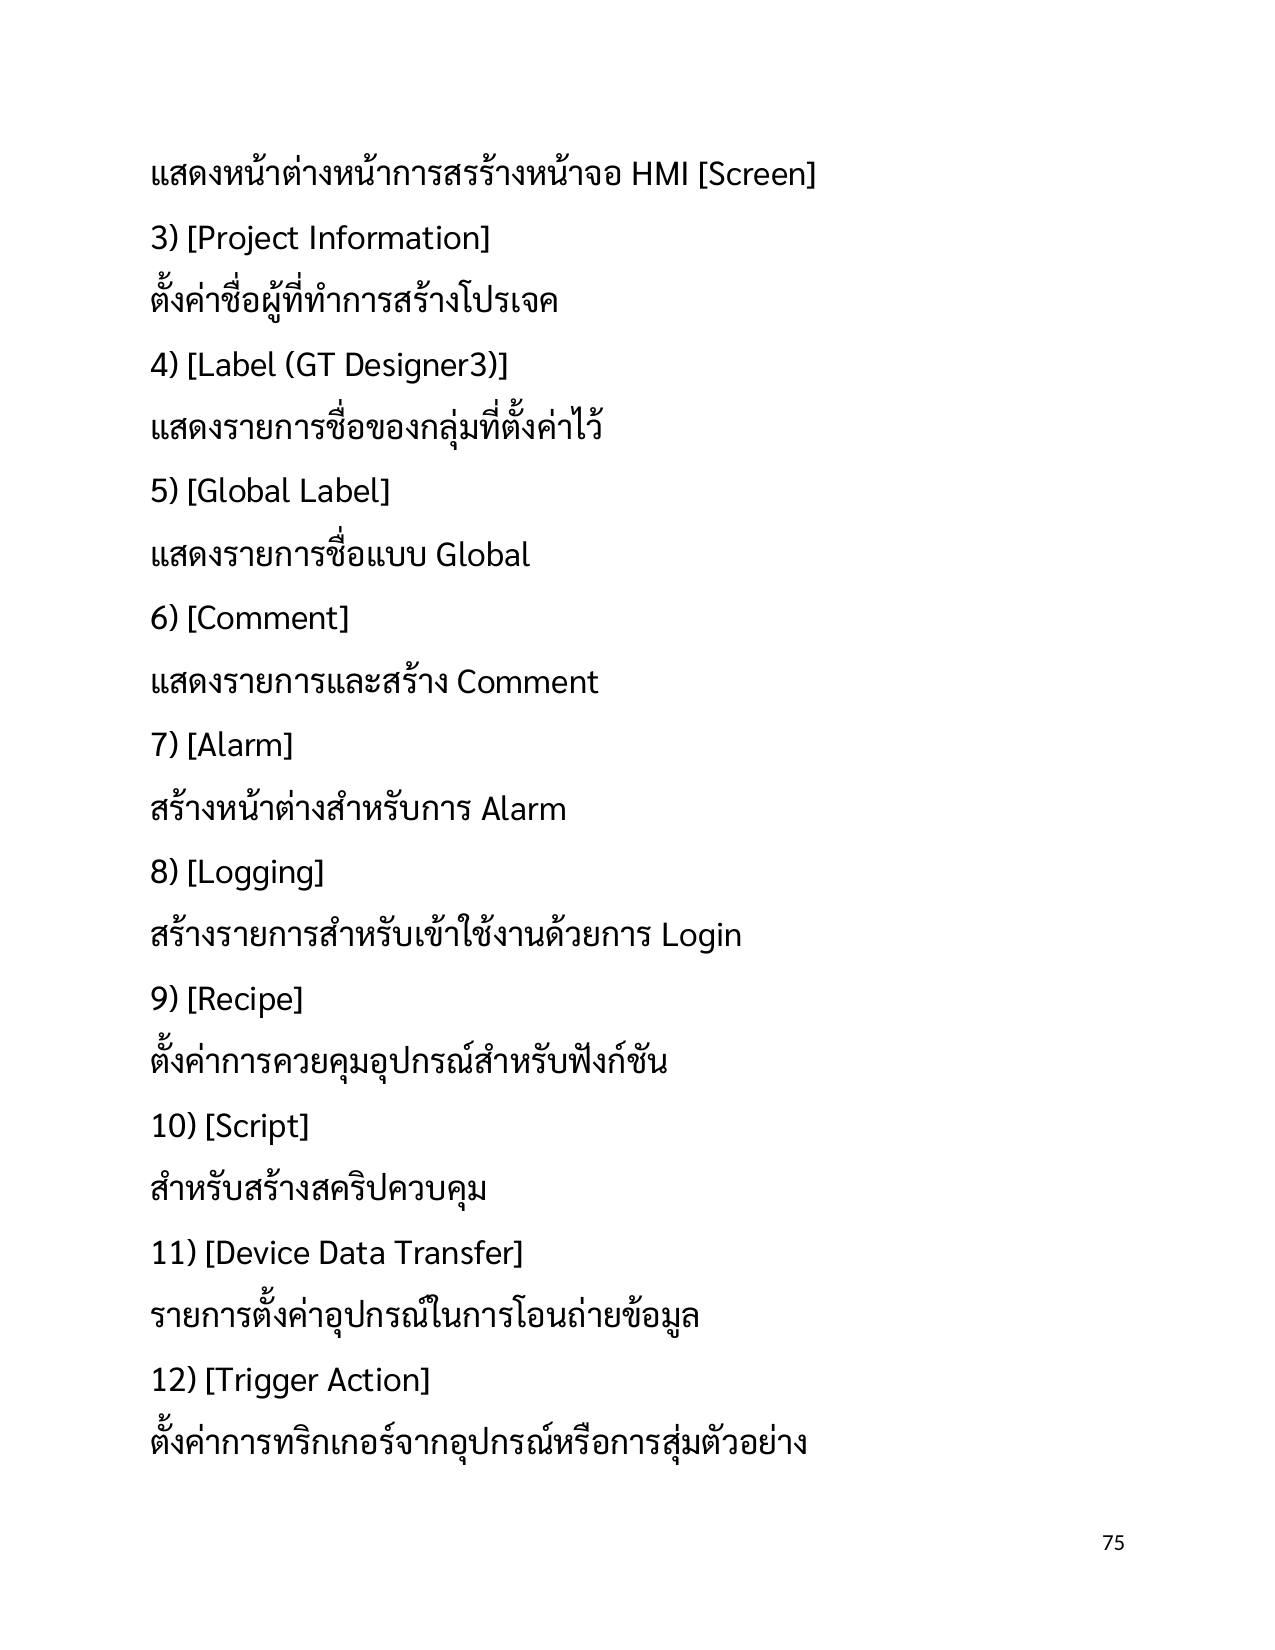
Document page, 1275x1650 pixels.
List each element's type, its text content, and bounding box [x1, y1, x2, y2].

text 9) [Recipe] [150, 975, 1054, 1018]
text 6) [Comment] [150, 594, 1054, 637]
text แสดงรายการชื่อแบบ Global [150, 531, 1054, 574]
text 4) [Label (GT Designer3)] [150, 340, 1054, 384]
text ตั้งค่าชื่อผู้ที่ทำการสร้างโปรเจค [150, 277, 1054, 320]
text 8) [Logging] [150, 848, 1054, 891]
text 5) [Global Label] [150, 467, 1054, 511]
text 3) [Project Information] [150, 213, 1054, 257]
text 10) [Script] [150, 1102, 1054, 1145]
text 12) [Trigger Action] [150, 1355, 1054, 1399]
text แสดงรายการชื่อของกลุ่มที่ตั้งค่าไว้ [150, 404, 1054, 447]
text รายการตั้งค่าอุปกรณ์ในการโอนถ่ายข้อมูล [150, 1292, 1054, 1335]
text สร้างรายการสำหรับเข้าใช้งานด้วยการ Login [150, 911, 1054, 954]
text ตั้งค่าการทริกเกอร์จากอุปกรณ์หรือการสุ่มตัวอย่าง [150, 1419, 1054, 1462]
text 7) [Alarm] [150, 721, 1054, 764]
text แสดงรายการและสร้าง Comment [150, 657, 1054, 701]
text แสดงหน้าต่างหน้าการสรร้างหน้าจอ HMI [Screen] [150, 150, 1054, 193]
text ตั้งค่าการควยคุมอุปกรณ์สำหรับฟังก์ชัน [150, 1038, 1054, 1081]
text สร้างหน้าต่างสำหรับการ Alarm [150, 784, 1054, 828]
text 11) [Device Data Transfer] [150, 1228, 1054, 1272]
text สำหรับสร้างสคริปควบคุม [150, 1165, 1054, 1208]
